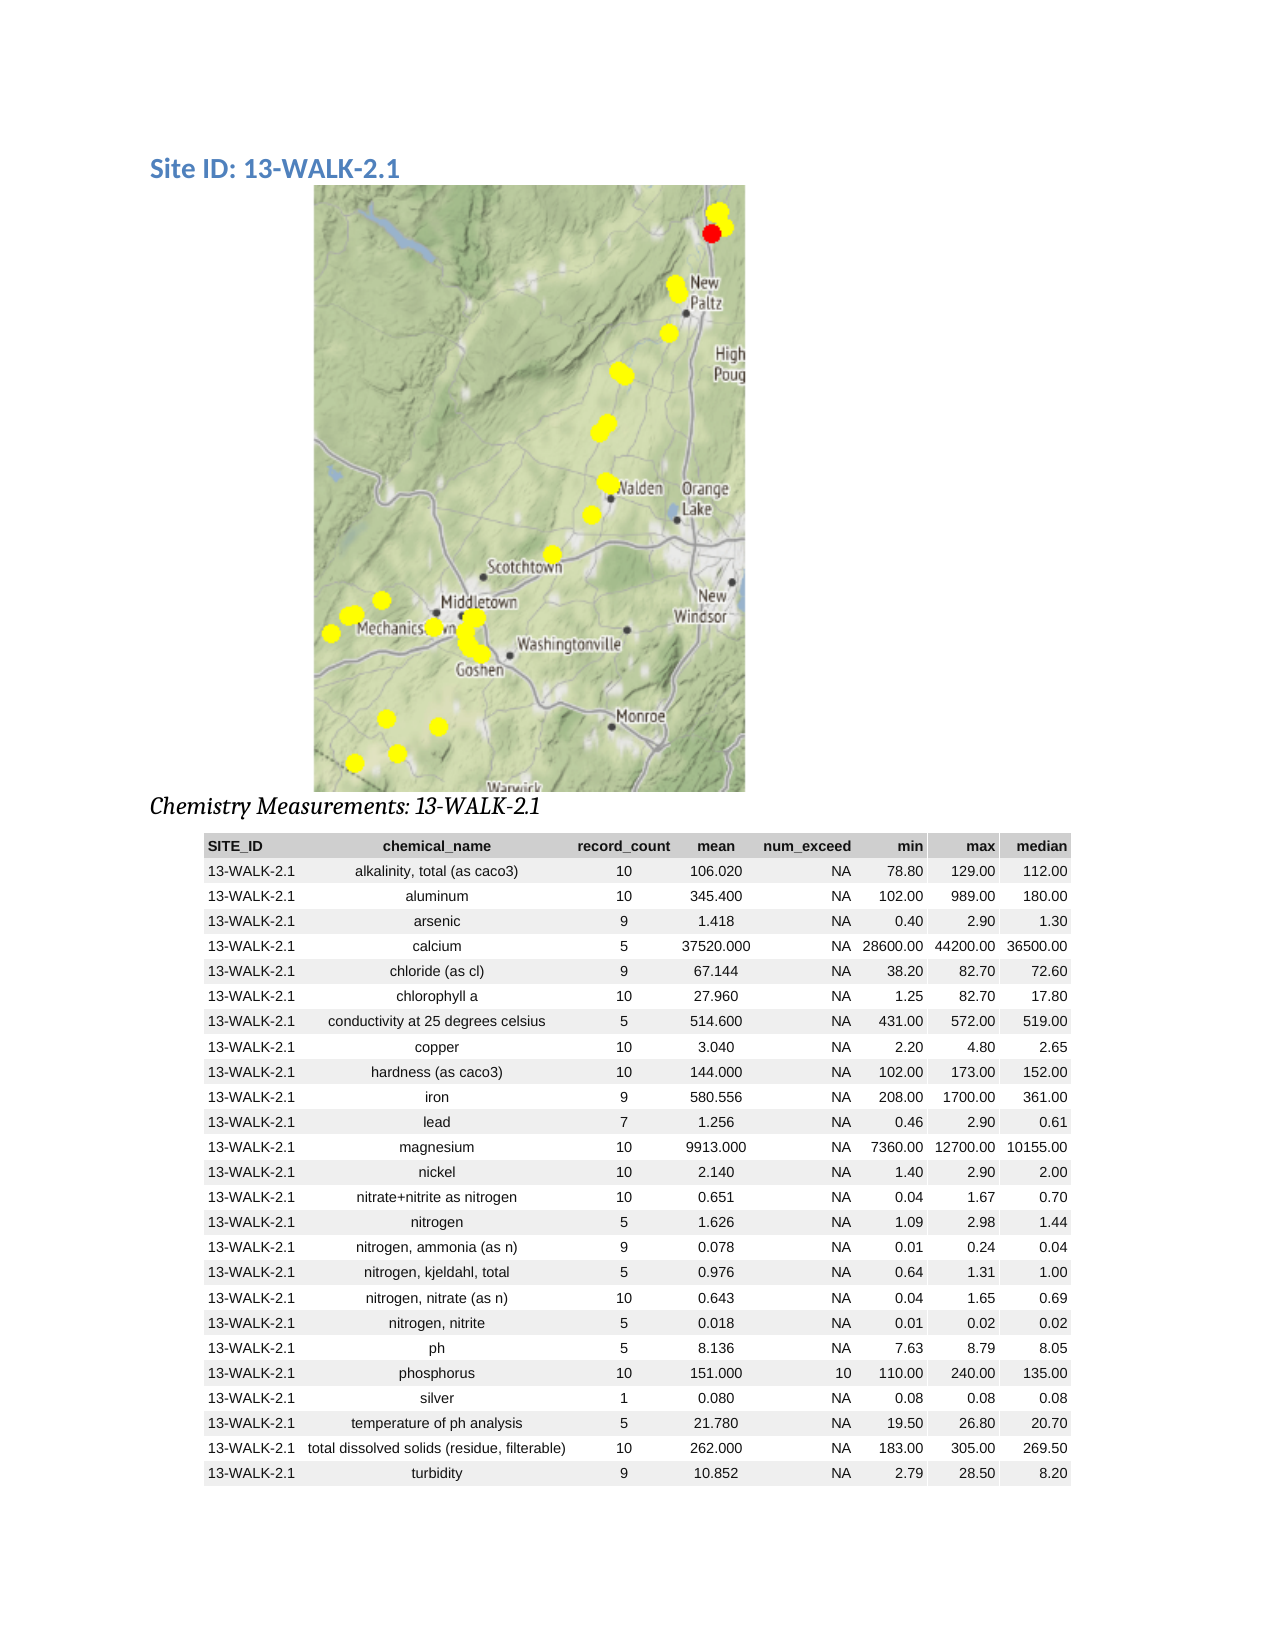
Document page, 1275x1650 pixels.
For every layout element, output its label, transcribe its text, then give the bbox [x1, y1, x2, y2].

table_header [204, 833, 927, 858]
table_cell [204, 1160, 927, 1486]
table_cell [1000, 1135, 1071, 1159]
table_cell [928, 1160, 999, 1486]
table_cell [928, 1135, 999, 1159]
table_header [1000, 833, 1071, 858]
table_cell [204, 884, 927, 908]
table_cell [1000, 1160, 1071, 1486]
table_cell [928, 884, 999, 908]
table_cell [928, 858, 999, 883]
picture [150, 185, 908, 792]
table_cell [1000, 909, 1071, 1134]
text Chemistry Measurements: 13-WALK-2.1 [150, 792, 1125, 821]
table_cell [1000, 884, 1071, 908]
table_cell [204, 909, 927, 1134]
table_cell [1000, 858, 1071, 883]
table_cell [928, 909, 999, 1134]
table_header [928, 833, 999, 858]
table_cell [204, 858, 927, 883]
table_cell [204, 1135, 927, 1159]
